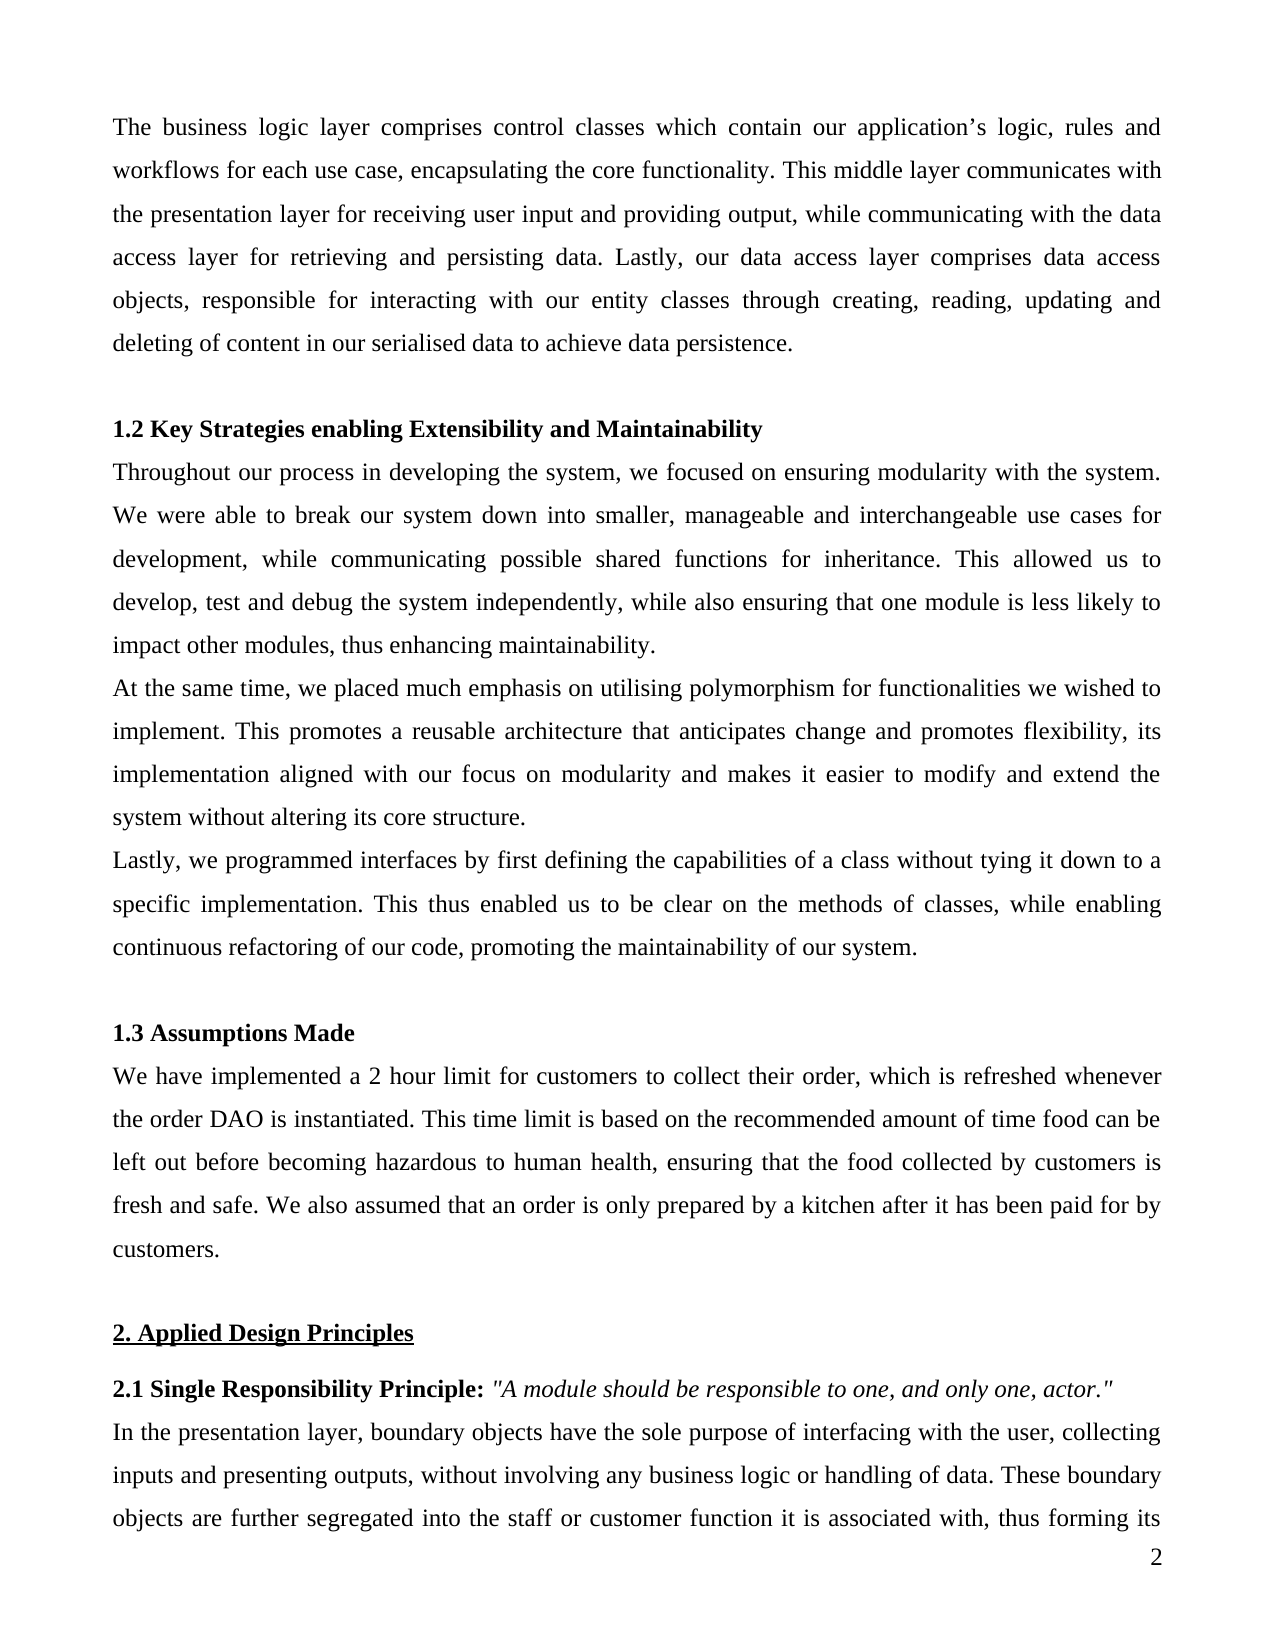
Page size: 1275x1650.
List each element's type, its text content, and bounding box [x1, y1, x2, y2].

text At the same time, we placed much emphasis on utilising polymorphism for functionalities we wished to implement. This promotes a reusable architecture that anticipates change and promotes flexibility, its implementation aligned with our focus on modularity and makes it easier to modify and extend the system without altering its core structure. [112, 673, 1162, 831]
subtitle 1.3 Assumptions Made [112, 1018, 1162, 1047]
subtitle 2.1 Single Responsibility Principle: "A module should be responsible to one, and only one, actor." [112, 1374, 1162, 1403]
text We have implemented a 2 hour limit for customers to collect their order, which is refreshed whenever the order DAO is instantiated. This time limit is based on the recommended amount of time food can be left out before becoming hazardous to human health, ensuring that the food collected by customers is fresh and safe. We also assumed that an order is only prepared by a kitchen after it has been paid for by customers. [112, 1061, 1162, 1262]
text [112, 112, 1162, 357]
subtitle 1.2 Key Strategies enabling Extensibility and Maintainability [112, 414, 1162, 443]
text Lastly, we programmed interfaces by first defining the capabilities of a class without tying it down to a specific implementation. This thus enabled us to be clear on the methods of classes, while enabling continuous refactoring of our code, promoting the maintainability of our system. [112, 846, 1162, 961]
text Throughout our process in developing the system, we focused on ensuring modularity with the system. We were able to break our system down into smaller, manageable and interchangeable use cases for development, while communicating possible shared functions for inheritance. This allowed us to develop, test and debug the system independently, while also ensuring that one module is less likely to impact other modules, thus enhancing maintainability. [112, 457, 1162, 659]
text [112, 1417, 1162, 1532]
subtitle 2. Applied Design Principles [112, 1318, 1162, 1347]
